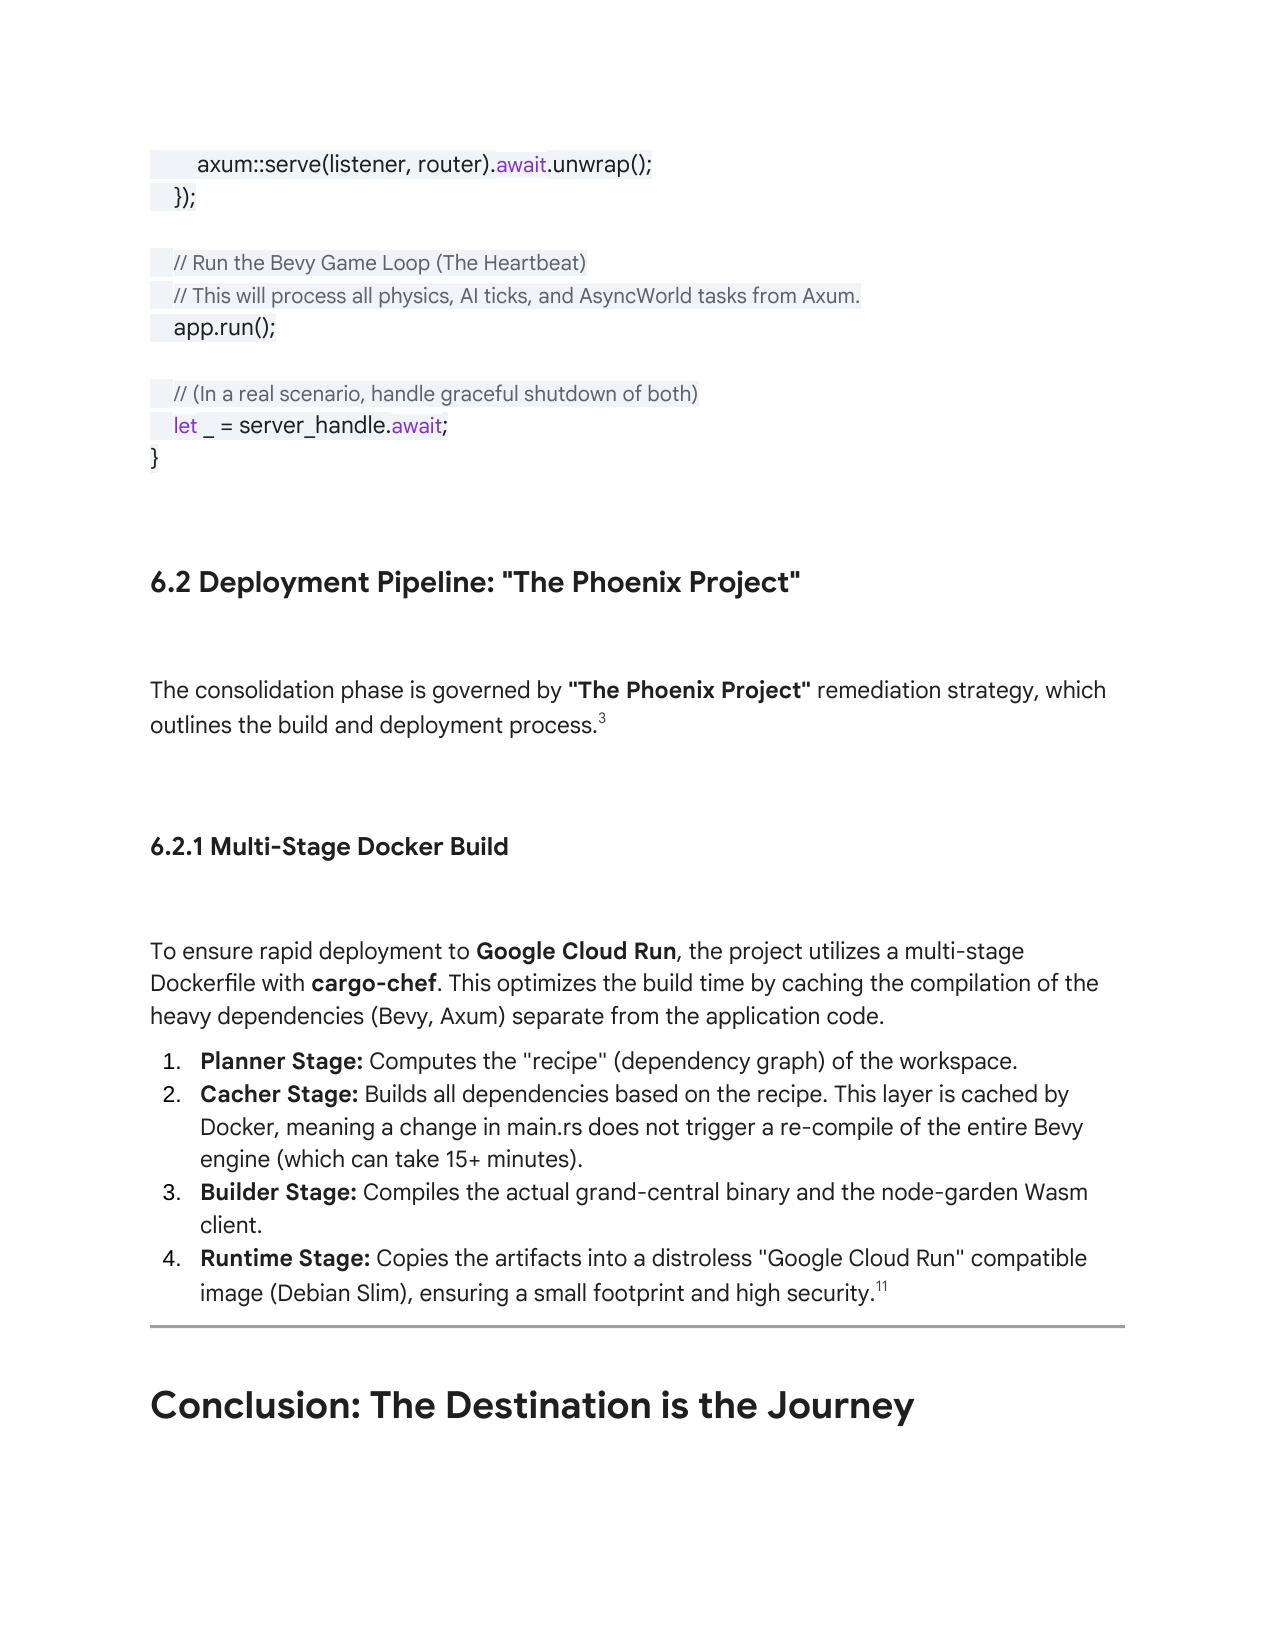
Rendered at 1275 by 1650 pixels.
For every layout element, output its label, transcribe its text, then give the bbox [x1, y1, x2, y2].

subtitle Conclusion: The Destination is the Journey [150, 1382, 1125, 1429]
list Builder Stage: Compiles the actual grand-central binary and the node-garden Wasm client. [162, 1178, 1125, 1240]
list Cacher Stage: Builds all dependencies based on the recipe. This layer is cached by Docker, meaning a change in main.rs does not trigger a re-compile of the entire Bevy engine (which can take 15+ minutes). [162, 1080, 1125, 1174]
text To ensure rapid deployment to Google Cloud Run, the project utilizes a multi-stage Dockerfile with cargo-chef. This optimizes the build time by caching the compilation of the heavy dependencies (Bevy, Axum) separate from the application code. [150, 937, 1125, 1031]
subtitle 6.2.1 Multi-Stage Docker Build [150, 831, 1125, 862]
text The consolidation phase is governed by "The Phoenix Project" remediation strategy, which outlines the build and deployment process.3 [150, 676, 1125, 741]
subtitle 6.2 Deployment Pipeline: "The Phoenix Project" [150, 564, 1125, 601]
list Planner Stage: Computes the "recipe" (dependency graph) of the workspace. [162, 1047, 1125, 1076]
list Runtime Stage: Copies the artifacts into a distroless "Google Cloud Run" compatible image (Debian Slim), ensuring a small footprint and high security.11 [162, 1244, 1125, 1308]
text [150, 150, 1125, 503]
